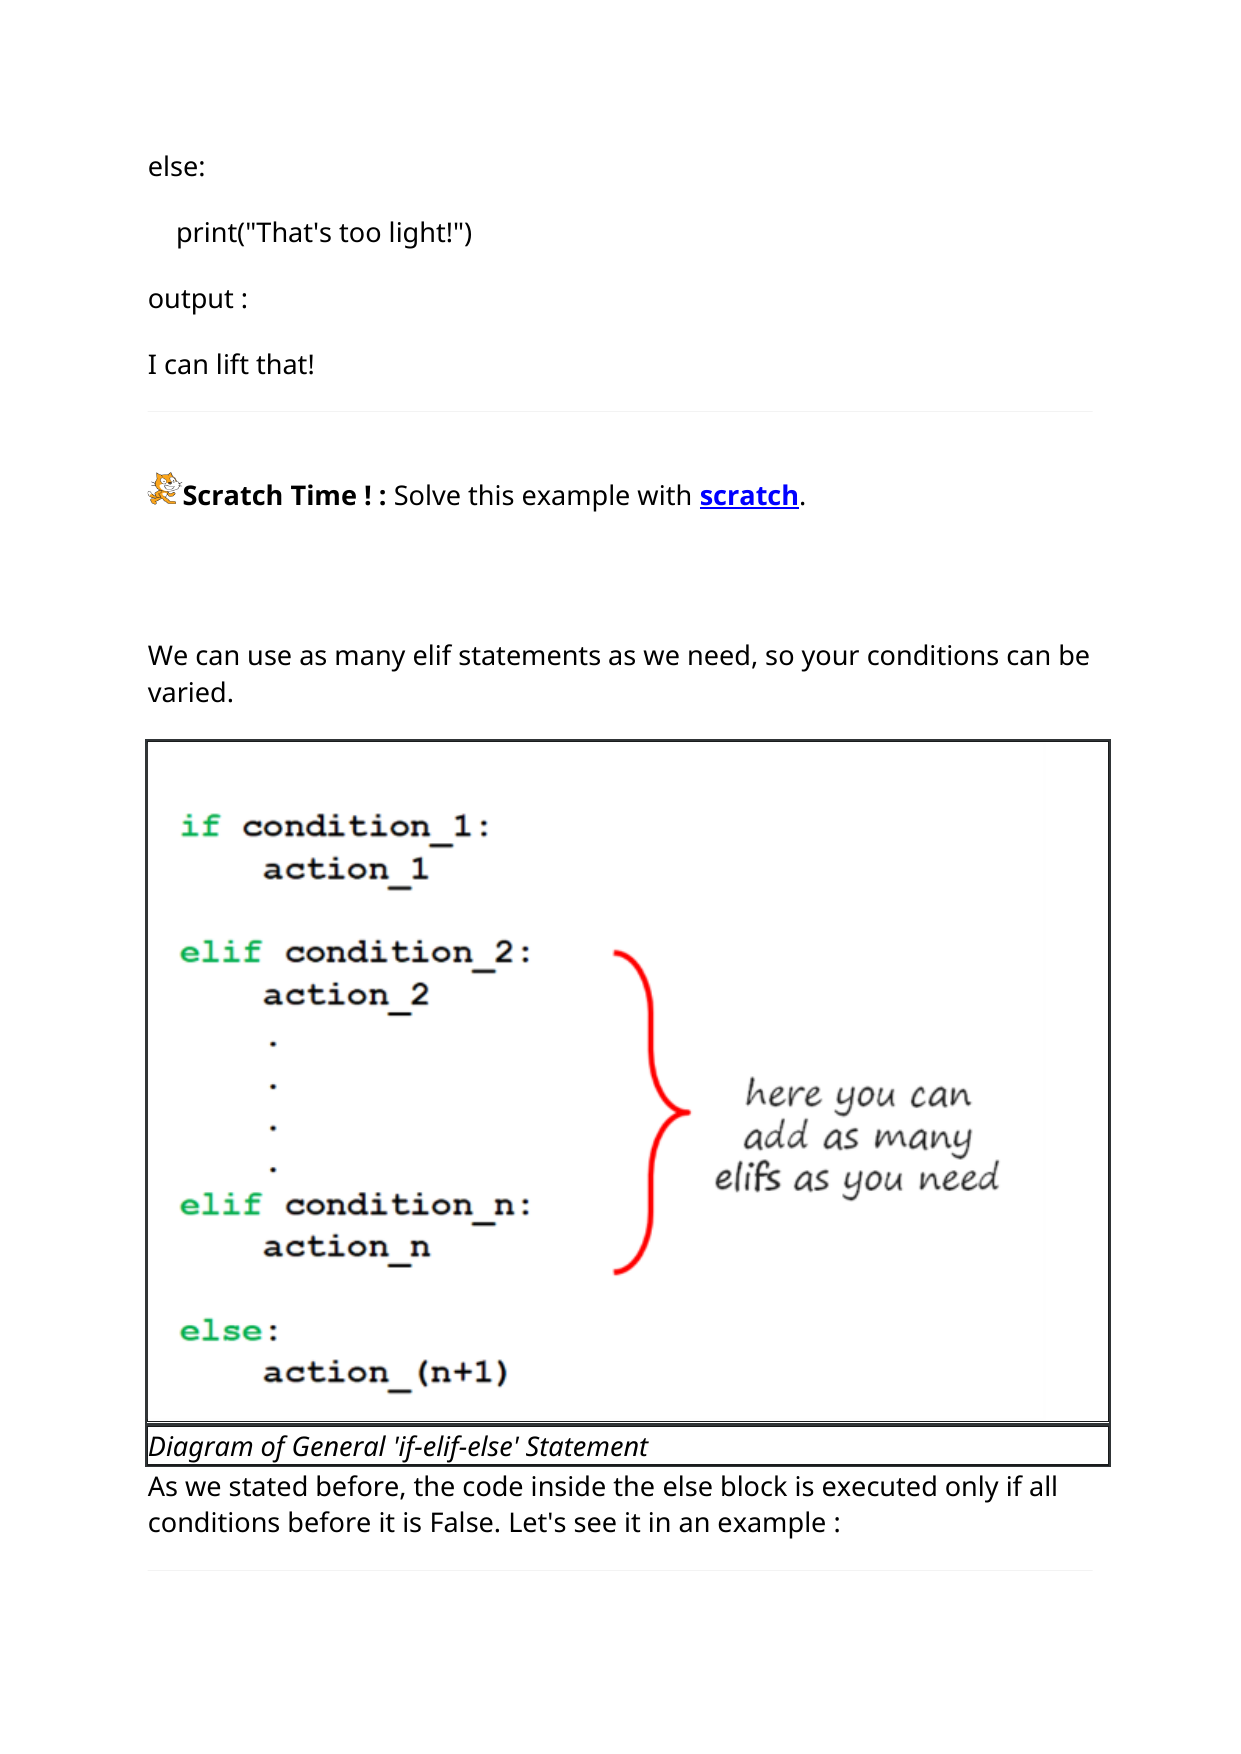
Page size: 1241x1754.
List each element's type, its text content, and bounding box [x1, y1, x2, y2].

picture [147, 470, 183, 506]
text else: [148, 148, 1093, 184]
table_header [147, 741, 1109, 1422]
text Scratch Time ! : Solve this example with scratch. [148, 470, 1093, 513]
text As we stated before, the code inside the else block is executed only if all conditions before it is False. Let's see it in an example : [148, 1467, 1093, 1541]
picture [147, 742, 1046, 1421]
text print("That's too light!") [148, 214, 1093, 251]
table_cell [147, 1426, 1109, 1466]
text I can lift that! [148, 346, 1093, 383]
text output : [148, 280, 1093, 317]
text We can use as many elif statements as we need, so your conditions can be varied. [148, 636, 1093, 710]
